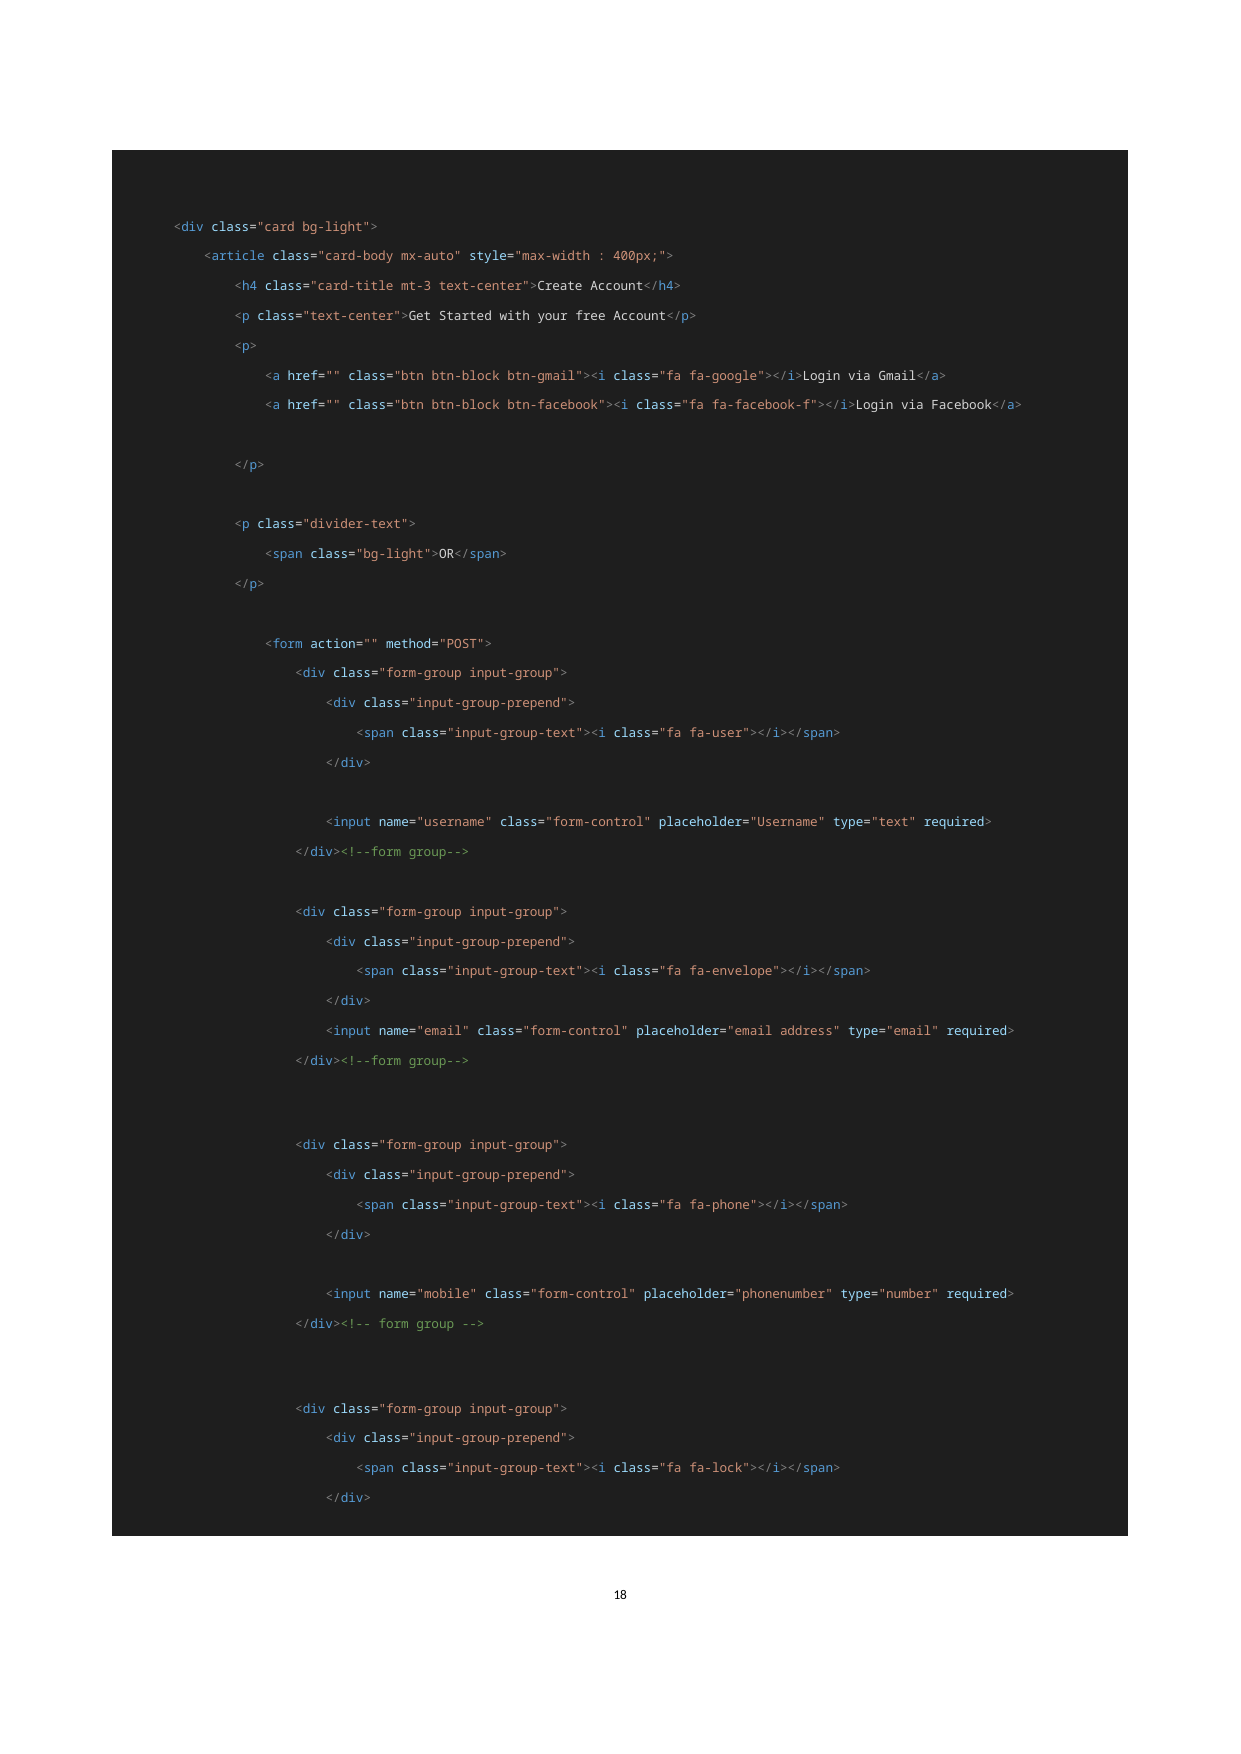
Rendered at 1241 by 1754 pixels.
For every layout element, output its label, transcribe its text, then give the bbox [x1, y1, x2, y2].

text <span class="input-group-text"><i class="fa fa-envelope"></i></span> [112, 949, 1128, 979]
text <a href="" class="btn btn-block btn-gmail"><i class="fa fa-google"></i>Login via Gmail</a> [112, 354, 1128, 383]
text </div> [112, 1476, 1128, 1506]
text <form action="" method="POST"> [112, 622, 1128, 652]
text </div> [112, 1213, 1128, 1243]
text <p class="text-center">Get Started with your free Account</p> [112, 294, 1128, 324]
text <div class="form-group input-group"> [112, 1123, 1128, 1153]
text </div> [112, 979, 1128, 1009]
text <div class="input-group-prepend"> [112, 1153, 1128, 1183]
text <article class="card-body mx-auto" style="max-width : 400px;"> [112, 234, 1128, 264]
text </div><!--form group--> [112, 1039, 1128, 1069]
text </div><!-- form group --> [112, 1302, 1128, 1332]
text </div><!--form group--> [112, 830, 1128, 860]
text </p> [112, 443, 1128, 473]
text </div> [112, 741, 1128, 771]
text <h4 class="card-title mt-3 text-center">Create Account</h4> [112, 264, 1128, 294]
text <div class="input-group-prepend"> [112, 920, 1128, 949]
text <input name="email" class="form-control" placeholder="email address" type="email" required> [112, 1009, 1128, 1039]
text <a href="" class="btn btn-block btn-facebook"><i class="fa fa-facebook-f"></i>Login via Facebook</a> [112, 383, 1128, 413]
text <div class="input-group-prepend"> [112, 681, 1128, 711]
text </p> [112, 562, 1128, 592]
text <input name="mobile" class="form-control" placeholder="phonenumber" type="number" required> [112, 1272, 1128, 1302]
text <span class="input-group-text"><i class="fa fa-lock"></i></span> [112, 1446, 1128, 1476]
text <p class="divider-text"> [112, 503, 1128, 532]
text <div class="form-group input-group"> [112, 890, 1128, 920]
text <span class="input-group-text"><i class="fa fa-phone"></i></span> [112, 1183, 1128, 1213]
text <span class="bg-light">OR</span> [112, 532, 1128, 562]
text <div class="card bg-light"> [112, 205, 1128, 234]
text <p> [112, 324, 1128, 354]
text <div class="form-group input-group"> [112, 1387, 1128, 1417]
text <div class="form-group input-group"> [112, 652, 1128, 681]
text <span class="input-group-text"><i class="fa fa-user"></i></span> [112, 711, 1128, 741]
text <input name="username" class="form-control" placeholder="Username" type="text" required> [112, 801, 1128, 830]
text <div class="input-group-prepend"> [112, 1417, 1128, 1446]
